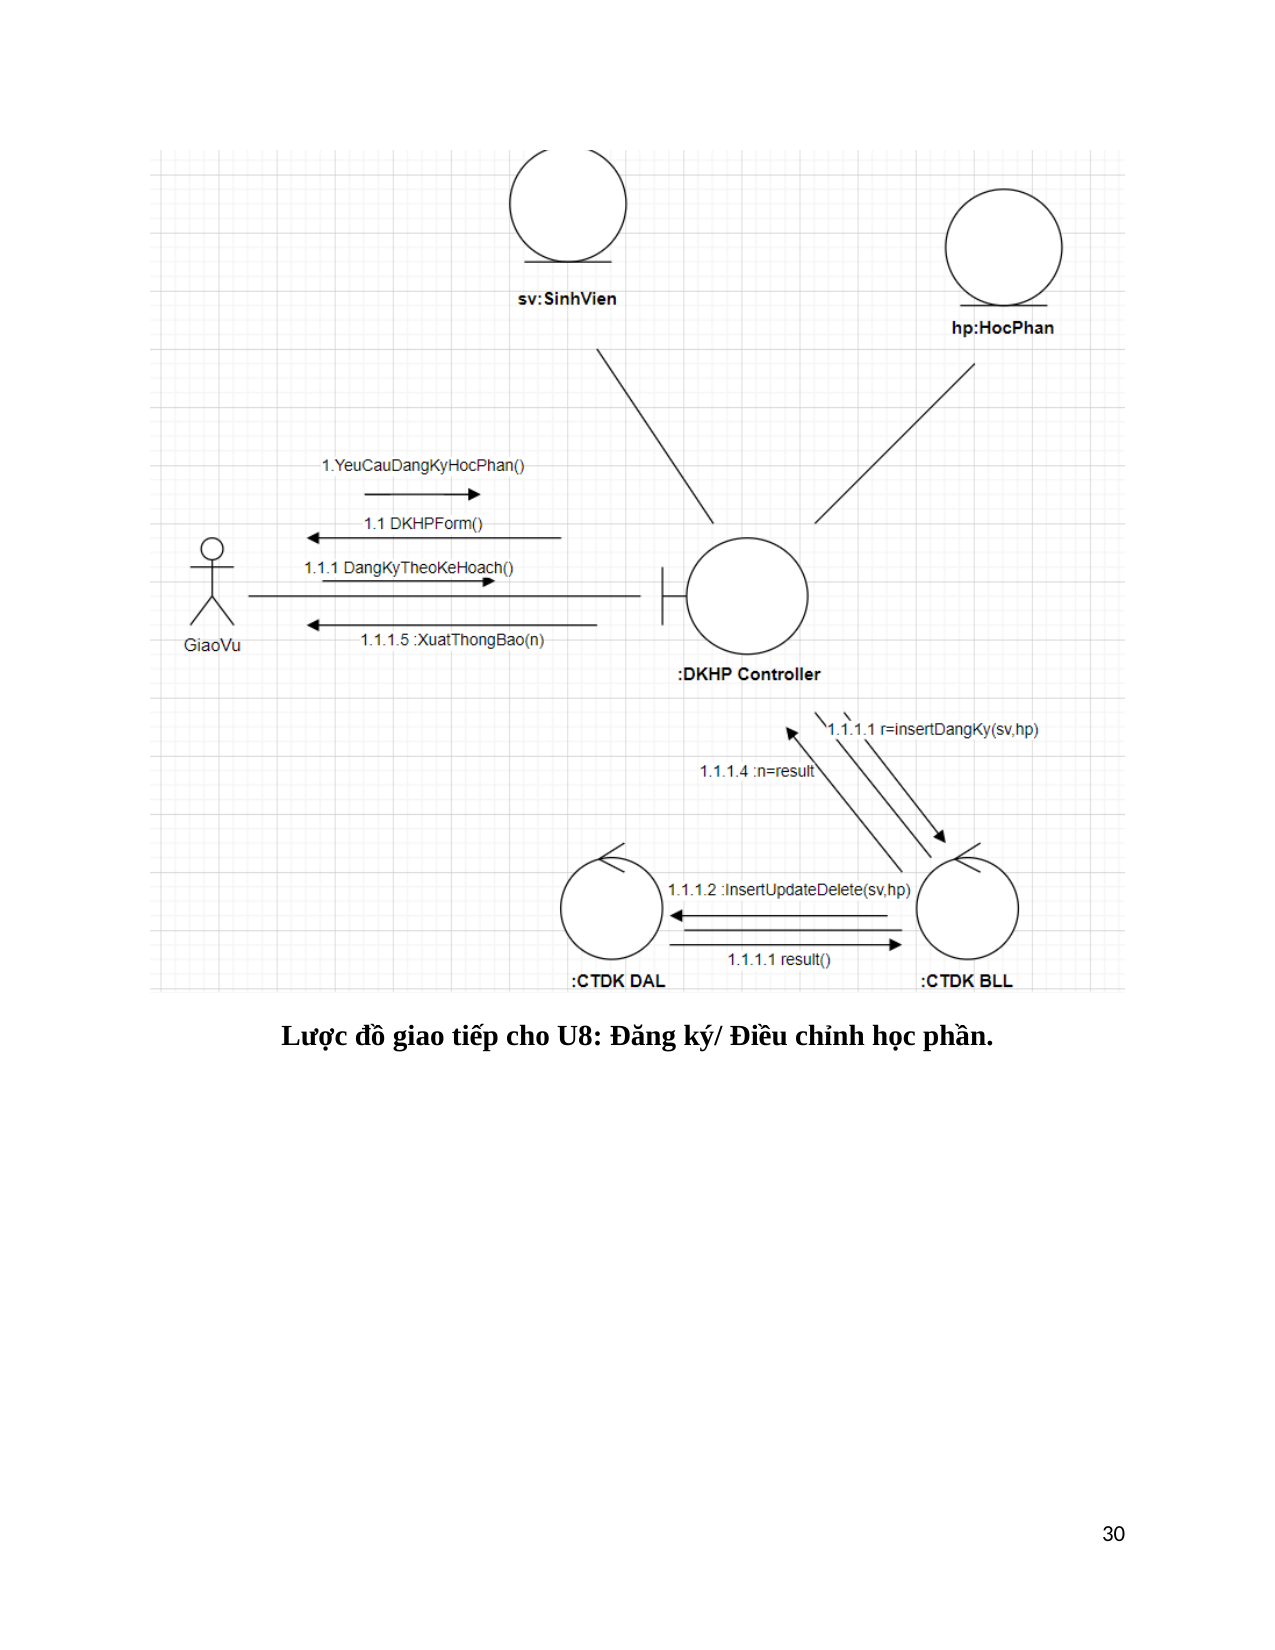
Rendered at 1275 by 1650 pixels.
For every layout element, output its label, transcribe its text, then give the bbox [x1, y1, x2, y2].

text Lược đồ giao tiếp cho U8: Đăng ký/ Điều chỉnh học phần. [150, 1018, 1125, 1051]
picture [150, 150, 1125, 993]
